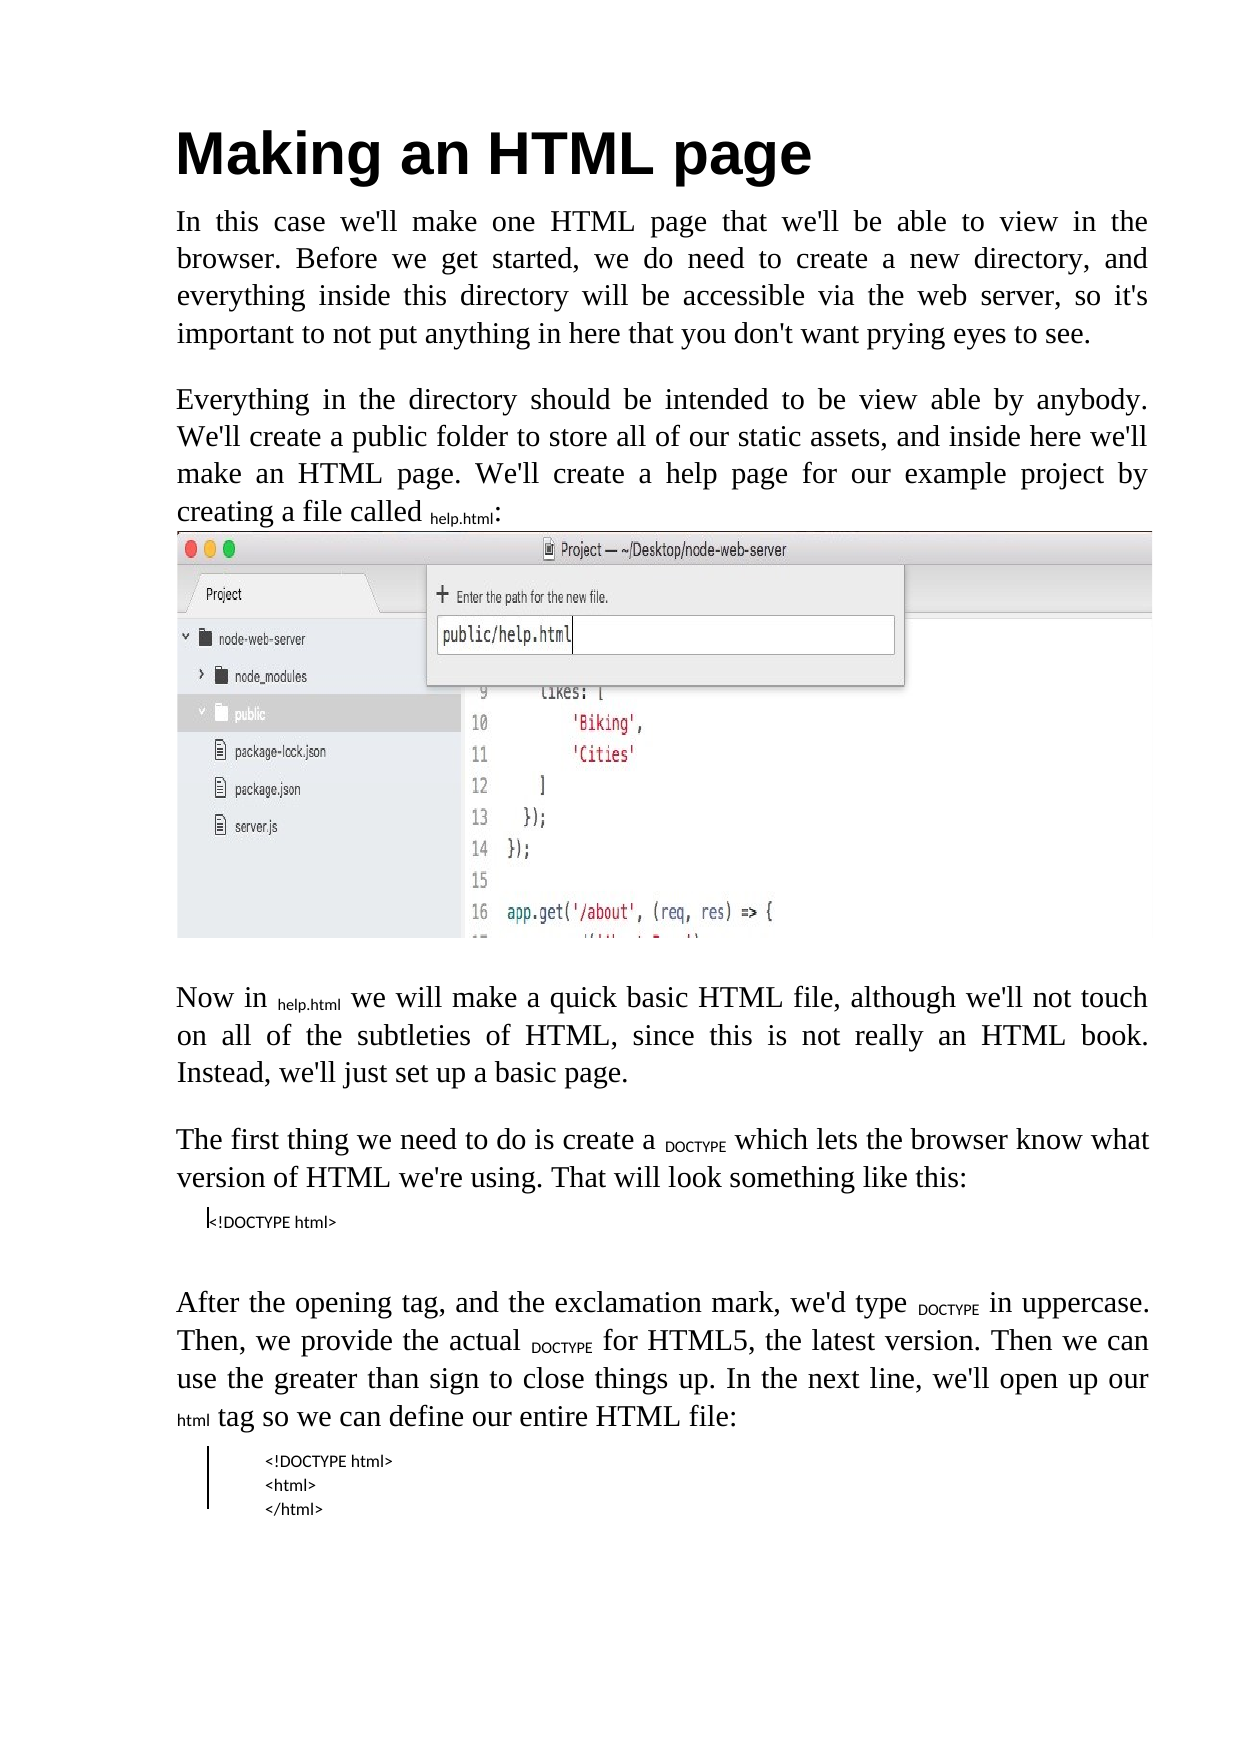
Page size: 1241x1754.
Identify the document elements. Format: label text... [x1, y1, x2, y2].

text Everything in the directory should be intended to be view able by anybody. We'll create a public folder to store all of our static assets, and inside here we'll make an HTML page. We'll create a help page for our example project by creating a file called help.html: [176, 381, 1150, 528]
text <!DOCTYPE html> [214, 1450, 722, 1472]
text </html> [214, 1498, 722, 1520]
text Now in help.html we will make a quick basic HTML file, although we'll not touch on all of the subtleties of HTML, since this is not really an HTML book. Instead, we'll just set up a basic page. [176, 979, 1150, 1089]
picture [177, 531, 1153, 938]
text After the opening tag, and the exclamation mark, we'd type DOCTYPE in uppercase. Then, we provide the actual DOCTYPE for HTML5, the latest version. Then we can use the greater than sign to close things up. In the next line, we'll open up our html tag so we can define our entire HTML file: [176, 1284, 1150, 1432]
text The first thing we need to do is create a DOCTYPE which lets the browser know what version of HTML we're using. That will look something like this: [176, 1121, 1150, 1193]
text <html> [214, 1474, 722, 1496]
text Making an HTML page [176, 118, 1152, 188]
text In this case we'll make one HTML page that we'll be able to view in the browser. Before we get started, we do need to create a new directory, and everything inside this directory will be accessible via the web server, so it's important to not put anything in here that you don't want prying eyes to see. [176, 203, 1150, 350]
text <!DOCTYPE html> [207, 1207, 722, 1242]
